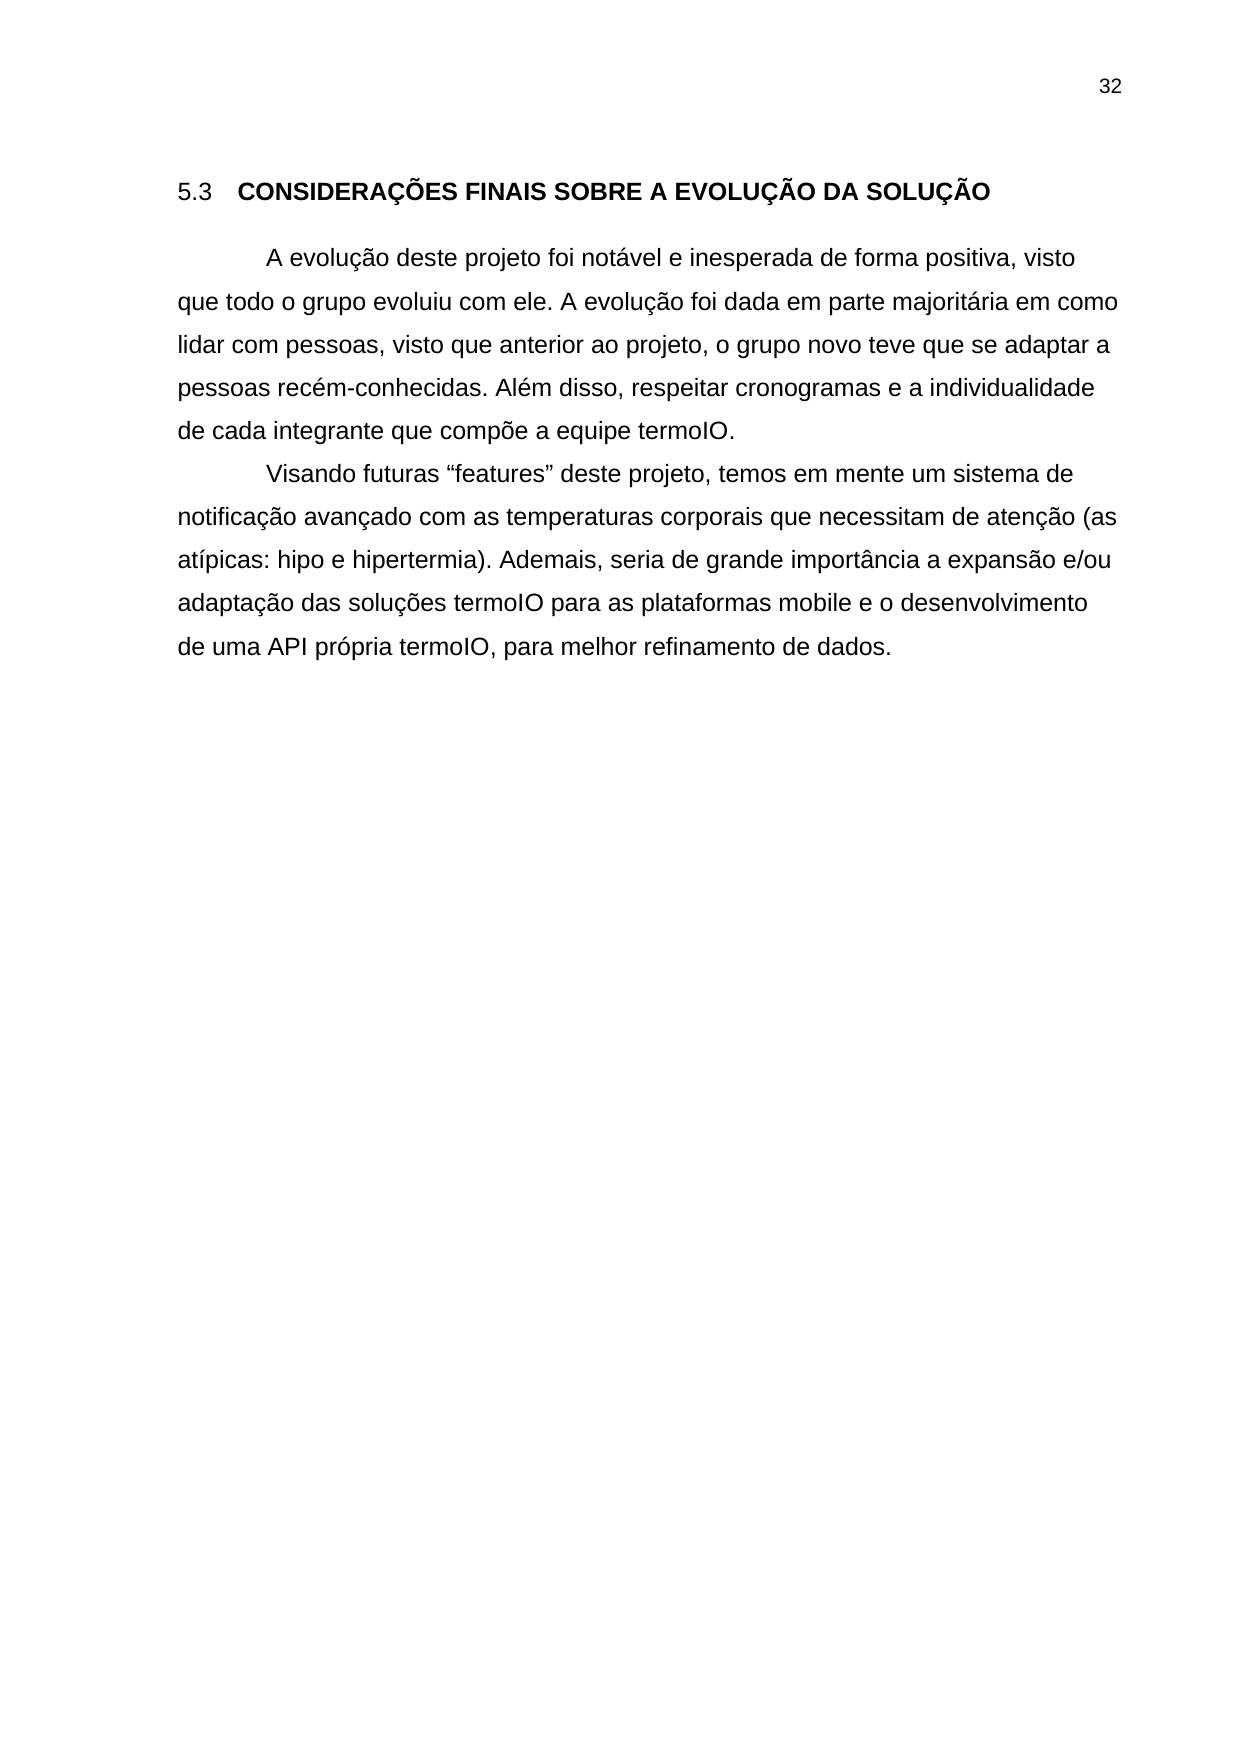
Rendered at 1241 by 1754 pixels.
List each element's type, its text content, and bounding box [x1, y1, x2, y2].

text A evolução deste projeto foi notável e inesperada de forma positiva, visto que todo o grupo evoluiu com ele. A evolução foi dada em parte majoritária em como lidar com pessoas, visto que anterior ao projeto, o grupo novo teve que se adaptar a pessoas recém-conhecidas. Além disso, respeitar cronogramas e a individualidade de cada integrante que compõe a equipe termoIO. [177, 243, 1122, 445]
text Visando futuras “features” deste projeto, temos em mente um sistema de notificação avançado com as temperaturas corporais que necessitam de atenção (as atípicas: hipo e hipertermia). Ademais, seria de grande importância a expansão e/ou adaptação das soluções termoIO para as plataformas mobile e o desenvolvimento de uma API própria termoIO, para melhor refinamento de dados. [177, 459, 1122, 660]
subtitle Considerações finais sobre A evolução da solução [177, 177, 1122, 206]
